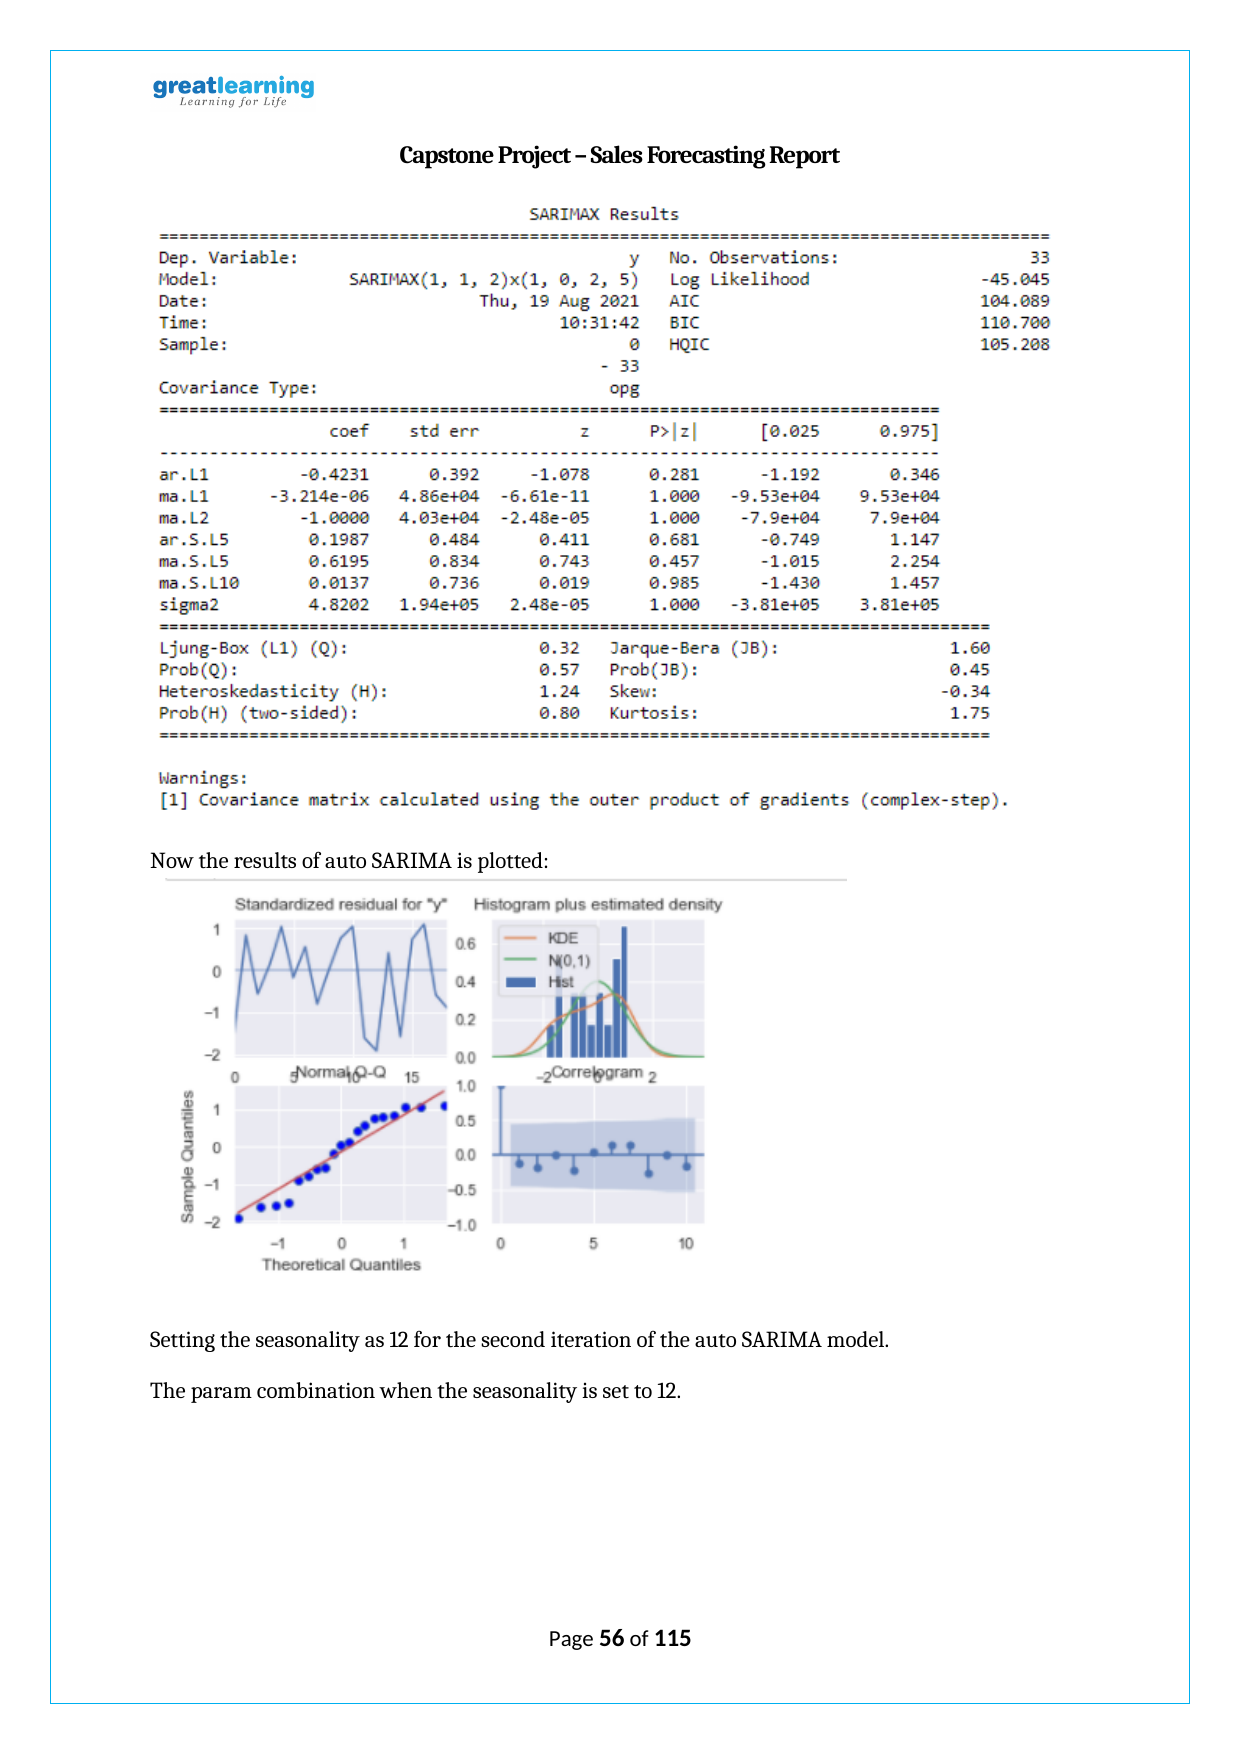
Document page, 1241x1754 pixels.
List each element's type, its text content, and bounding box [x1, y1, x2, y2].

text The param combination when the seasonality is set to 12. [150, 1378, 1090, 1404]
picture [150, 73, 316, 112]
picture [150, 197, 1091, 823]
text Setting the seasonality as 12 for the second iteration of the auto SARIMA model. [150, 1327, 1090, 1353]
picture [150, 878, 847, 1302]
